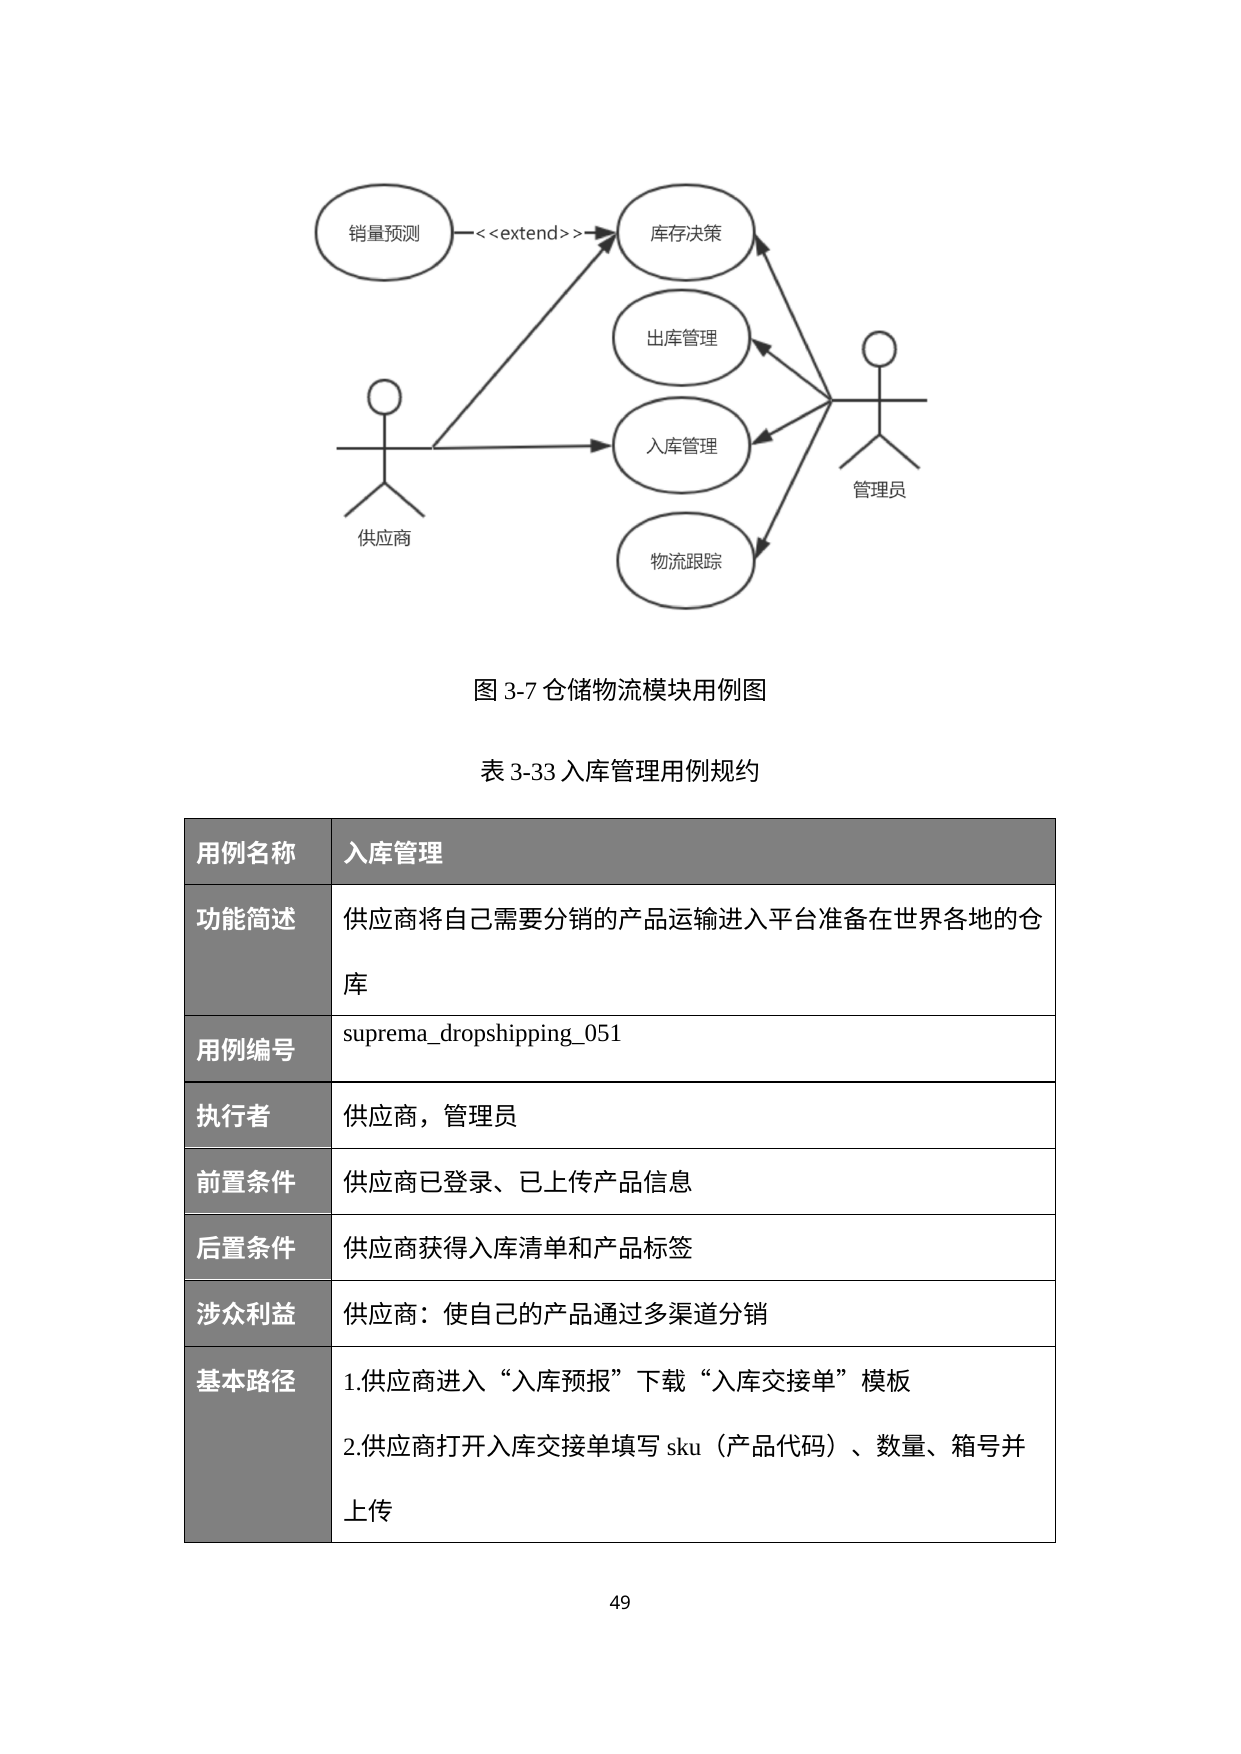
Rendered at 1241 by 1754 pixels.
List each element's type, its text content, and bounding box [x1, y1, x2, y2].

table_cell 供应商：使自己的产品通过多渠道分销 [332, 1281, 1055, 1346]
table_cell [332, 1347, 1055, 1542]
table_header 用例名称 [185, 819, 331, 884]
table_cell 功能简述 [185, 885, 331, 1015]
table_cell 执行者 [185, 1083, 331, 1147]
text 表3-33入库管理用例规约 [187, 737, 1053, 802]
table_cell 供应商已登录、已上传产品信息 [332, 1149, 1055, 1213]
picture [308, 156, 932, 616]
table_cell 前置条件 [185, 1149, 331, 1213]
table_cell 供应商获得入库清单和产品标签 [332, 1215, 1055, 1279]
table_cell 涉众利益 [185, 1281, 331, 1346]
table_cell 基本路径 [185, 1347, 331, 1542]
text 图3-7仓储物流模块用例图 [187, 656, 1053, 721]
table_cell suprema_dropshipping_051 [332, 1016, 1055, 1081]
table_header 入库管理 [332, 819, 1055, 884]
table_cell 供应商将自己需要分销的产品运输进入平台准备在世界各地的仓库 [332, 885, 1055, 1015]
table_cell 后置条件 [185, 1215, 331, 1279]
table_cell 用例编号 [185, 1016, 331, 1081]
table_cell 供应商，管理员 [332, 1083, 1055, 1147]
